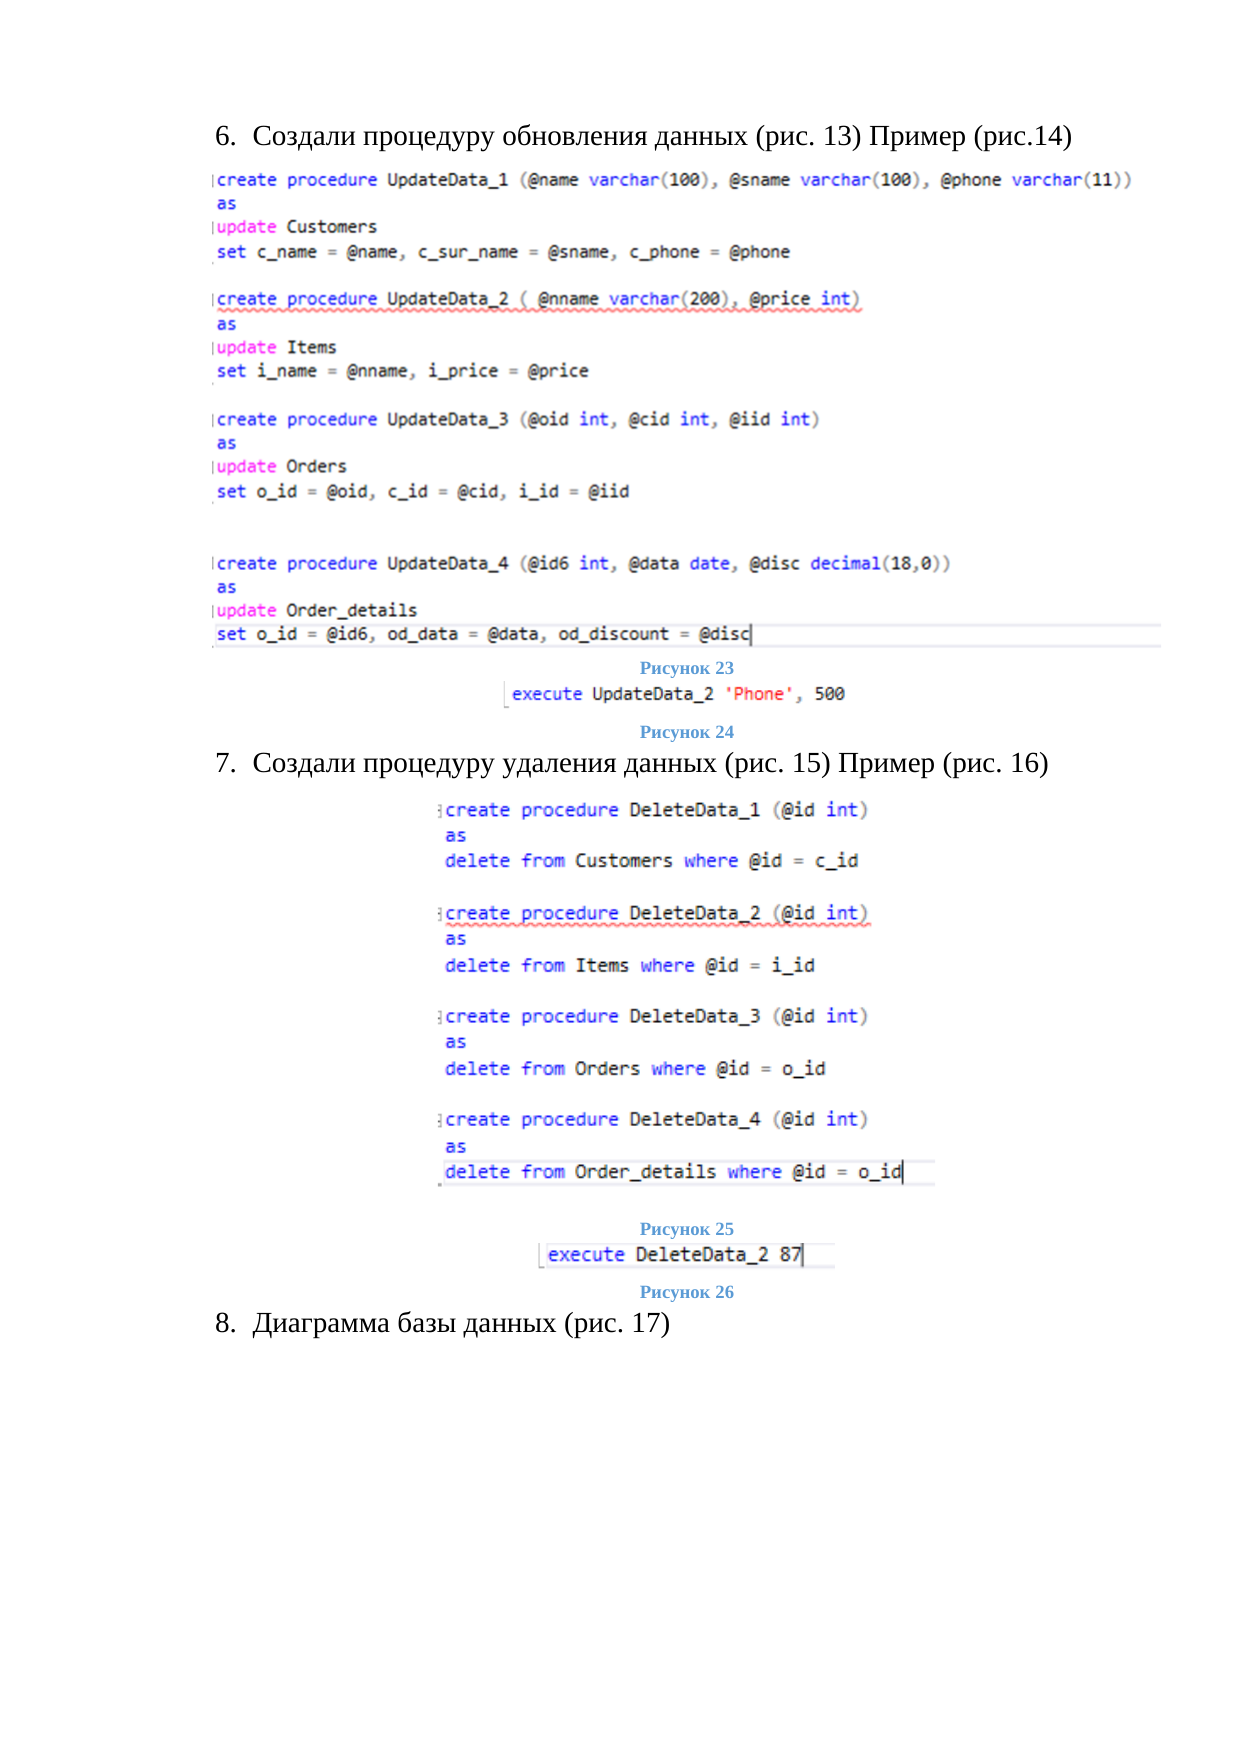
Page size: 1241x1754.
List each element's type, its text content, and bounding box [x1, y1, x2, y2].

picture [437, 798, 936, 1219]
list Создали процедуру обновления данных (рис. 13) Пример (рис.14) [215, 118, 1196, 152]
list Создали процедуру удаления данных (рис. 15) Пример (рис. 16) [215, 746, 1196, 779]
picture [538, 1243, 835, 1281]
picture [212, 171, 1162, 657]
list Диаграмма базы данных (рис. 17) [215, 1306, 1196, 1339]
picture [503, 681, 870, 721]
